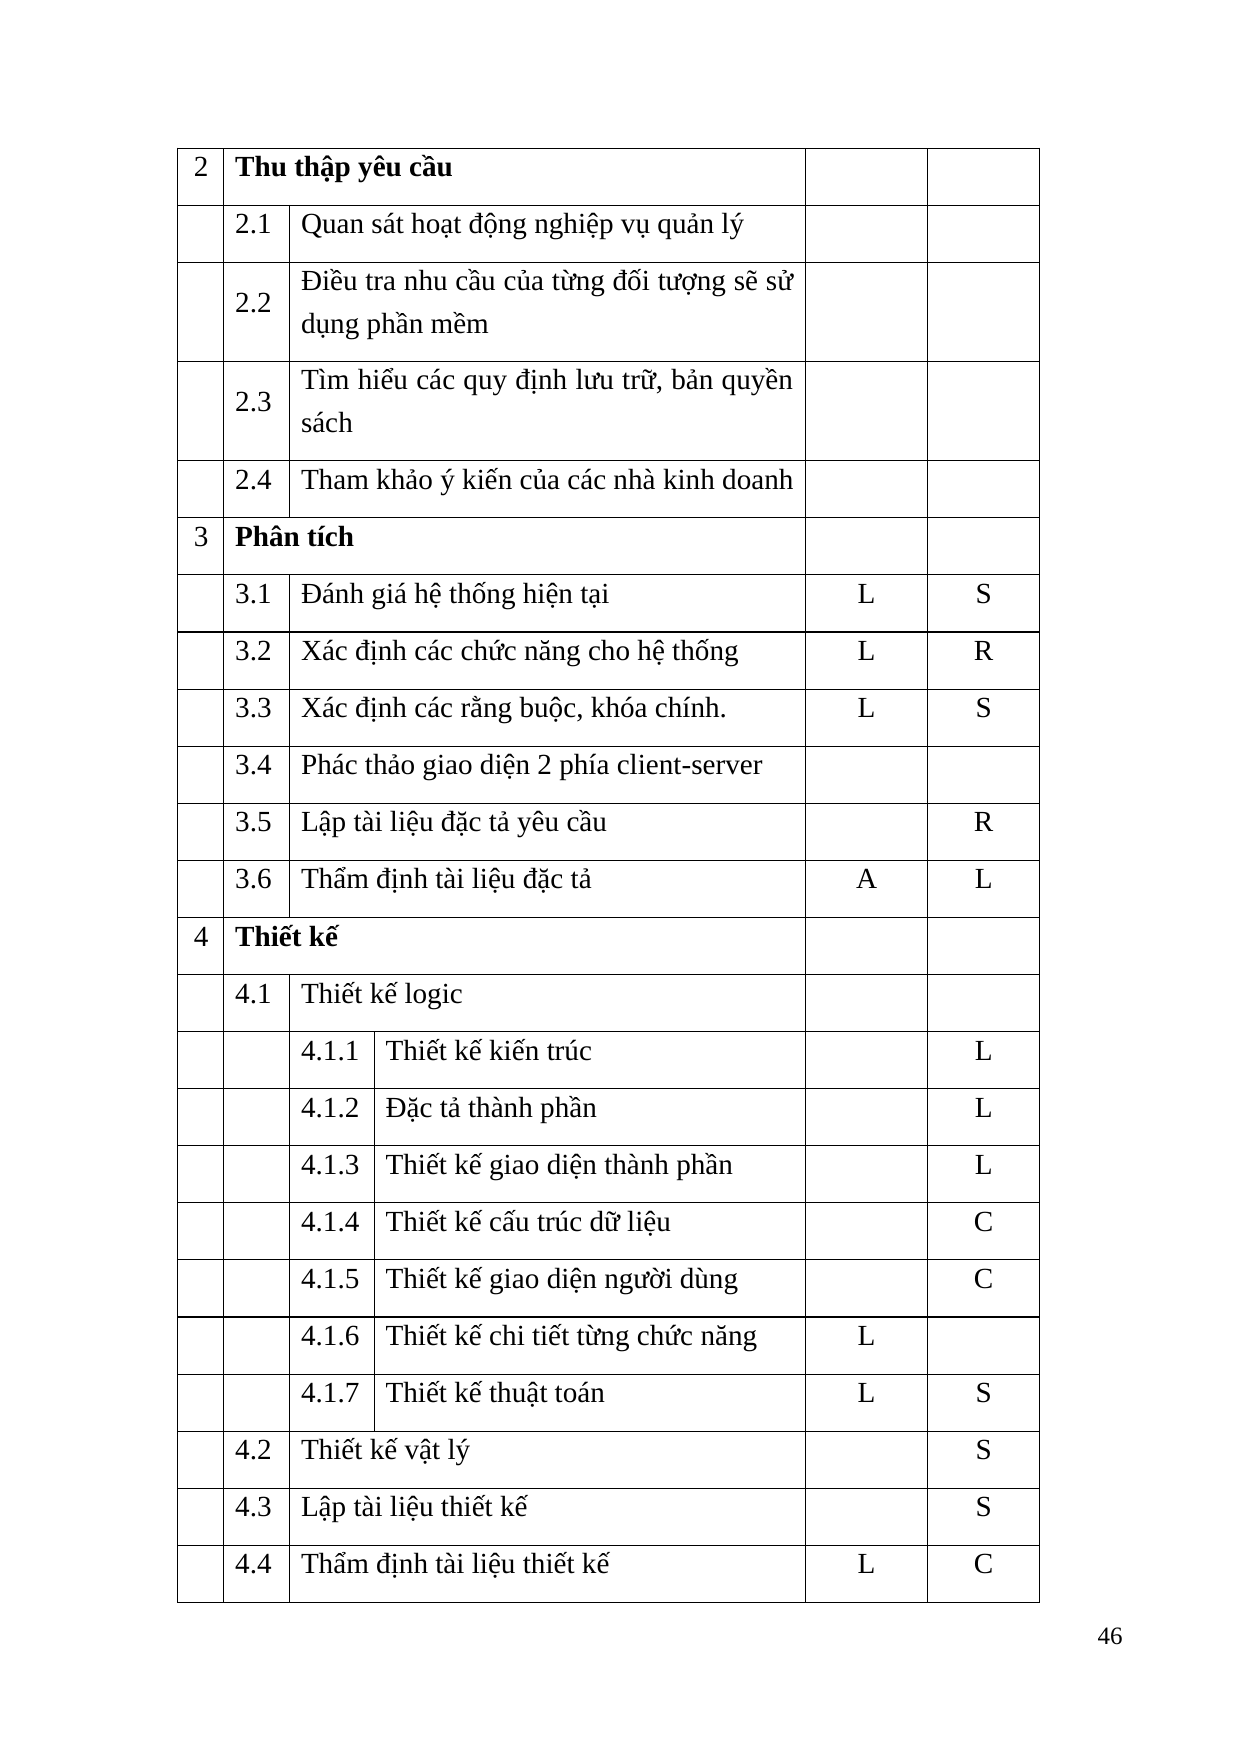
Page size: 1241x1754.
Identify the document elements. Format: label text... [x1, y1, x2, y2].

table_cell [224, 1203, 289, 1259]
table_cell [806, 975, 927, 1031]
table_cell [806, 1032, 927, 1088]
table_cell C [928, 1260, 1039, 1316]
table_cell [178, 362, 223, 460]
table_cell 2.1 [224, 206, 289, 262]
table_cell [806, 1432, 927, 1488]
table_cell 3.3 [224, 690, 289, 746]
table_cell [928, 206, 1039, 262]
table_cell Xác định các rằng buộc, khóa chính. [290, 690, 805, 746]
table_cell [178, 1203, 223, 1259]
table_cell [928, 263, 1039, 361]
table_cell Thiết kế vật lý [290, 1432, 805, 1488]
table_cell Thu thập yêu cầu [224, 149, 805, 205]
table_cell L [806, 1318, 927, 1373]
table_cell L [806, 690, 927, 746]
table_cell C [928, 1203, 1039, 1259]
table_cell 3.6 [224, 861, 289, 917]
table_cell [224, 1260, 289, 1316]
table_cell Xác định các chức năng cho hệ thống [290, 633, 805, 688]
table_cell Thiết kế giao diện thành phần [375, 1146, 805, 1202]
table_cell [806, 149, 927, 205]
table_cell [806, 263, 927, 361]
table_cell [928, 975, 1039, 1031]
table_cell [178, 1032, 223, 1088]
table_cell [928, 461, 1039, 517]
table_cell Tham khảo ý kiến của các nhà kinh doanh [290, 461, 805, 517]
table_cell [806, 206, 927, 262]
table_cell 3 [178, 518, 223, 574]
table_cell [806, 1146, 927, 1202]
table_cell A [806, 861, 927, 917]
table_cell 3.5 [224, 804, 289, 860]
table_cell 4.1.7 [290, 1375, 374, 1431]
table_cell Tìm hiểu các quy định lưu trữ, bản quyền sách [290, 362, 805, 460]
table_cell [178, 1318, 223, 1373]
table_cell Thiết kế [224, 918, 805, 974]
table_cell 2.4 [224, 461, 289, 517]
table_cell 3.1 [224, 575, 289, 631]
table_cell [806, 1260, 927, 1316]
table_cell [178, 1260, 223, 1316]
table_cell L [928, 1032, 1039, 1088]
table_cell Thiết kế logic [290, 975, 805, 1031]
table_cell Đánh giá hệ thống hiện tại [290, 575, 805, 631]
table_cell Đặc tả thành phần [375, 1089, 805, 1145]
table_cell L [928, 1146, 1039, 1202]
table_cell [806, 518, 927, 574]
table_cell [178, 975, 223, 1031]
table_cell C [928, 1546, 1039, 1602]
table_cell Thẩm định tài liệu thiết kế [290, 1546, 805, 1602]
table_cell [928, 362, 1039, 460]
table_cell 4.1.3 [290, 1146, 374, 1202]
table_cell [178, 461, 223, 517]
table_cell Điều tra nhu cầu của từng đối tượng sẽ sử dụng phần mềm [290, 263, 805, 361]
table_cell [224, 1318, 289, 1373]
table_cell Thiết kế kiến trúc [375, 1032, 805, 1088]
table_cell Thiết kế chi tiết từng chức năng [375, 1318, 805, 1373]
table_cell [178, 1146, 223, 1202]
table_cell [178, 690, 223, 746]
table_cell S [928, 1375, 1039, 1431]
table_cell [178, 1375, 223, 1431]
table_cell [806, 362, 927, 460]
table_cell [178, 861, 223, 917]
table_cell [806, 1203, 927, 1259]
table_cell [928, 149, 1039, 205]
table_cell L [806, 633, 927, 688]
table_cell 4.3 [224, 1489, 289, 1545]
table_cell L [806, 1375, 927, 1431]
table_cell [224, 1375, 289, 1431]
table_cell Thẩm định tài liệu đặc tả [290, 861, 805, 917]
table_cell 4.1.1 [290, 1032, 374, 1088]
table_cell [178, 1089, 223, 1145]
table_cell 4 [178, 918, 223, 974]
table_cell 4.2 [224, 1432, 289, 1488]
table_cell 2.2 [224, 263, 289, 361]
table_cell [806, 918, 927, 974]
table_cell 2.3 [224, 362, 289, 460]
table_cell 3.4 [224, 747, 289, 803]
table_cell [178, 263, 223, 361]
table_cell [806, 747, 927, 803]
table_cell L [928, 1089, 1039, 1145]
table_cell Phác thảo giao diện 2 phía client-server [290, 747, 805, 803]
table_cell R [928, 633, 1039, 688]
table_cell S [928, 575, 1039, 631]
table_cell [178, 1432, 223, 1488]
table_cell 2 [178, 149, 223, 205]
table_cell [178, 633, 223, 688]
table_cell Phân tích [224, 518, 805, 574]
table_cell [224, 1089, 289, 1145]
table_cell S [928, 1489, 1039, 1545]
table_cell [928, 918, 1039, 974]
table_cell Lập tài liệu đặc tả yêu cầu [290, 804, 805, 860]
table_cell 4.1 [224, 975, 289, 1031]
table_cell [806, 804, 927, 860]
table_cell [928, 518, 1039, 574]
table_cell 4.1.2 [290, 1089, 374, 1145]
table_cell [178, 1546, 223, 1602]
table_cell 3.2 [224, 633, 289, 688]
table_cell Thiết kế cấu trúc dữ liệu [375, 1203, 805, 1259]
table_cell Quan sát hoạt động nghiệp vụ quản lý [290, 206, 805, 262]
table_cell 4.1.5 [290, 1260, 374, 1316]
table_cell L [806, 1546, 927, 1602]
table_cell L [806, 575, 927, 631]
table_cell S [928, 1432, 1039, 1488]
table_cell Thiết kế thuật toán [375, 1375, 805, 1431]
table_cell Lập tài liệu thiết kế [290, 1489, 805, 1545]
table_cell [928, 747, 1039, 803]
table_cell [224, 1032, 289, 1088]
table_cell [178, 1489, 223, 1545]
table_cell [806, 1089, 927, 1145]
table_cell Thiết kế giao diện người dùng [375, 1260, 805, 1316]
table_cell [178, 747, 223, 803]
table_cell L [928, 861, 1039, 917]
table_cell [224, 1146, 289, 1202]
table_cell [178, 206, 223, 262]
table_cell R [928, 804, 1039, 860]
table_cell 4.1.6 [290, 1318, 374, 1373]
table_cell [928, 1318, 1039, 1373]
table_cell [806, 1489, 927, 1545]
table_cell 4.4 [224, 1546, 289, 1602]
table_cell [806, 461, 927, 517]
table_cell [178, 804, 223, 860]
table_cell 4.1.4 [290, 1203, 374, 1259]
table_cell S [928, 690, 1039, 746]
table_cell [178, 575, 223, 631]
